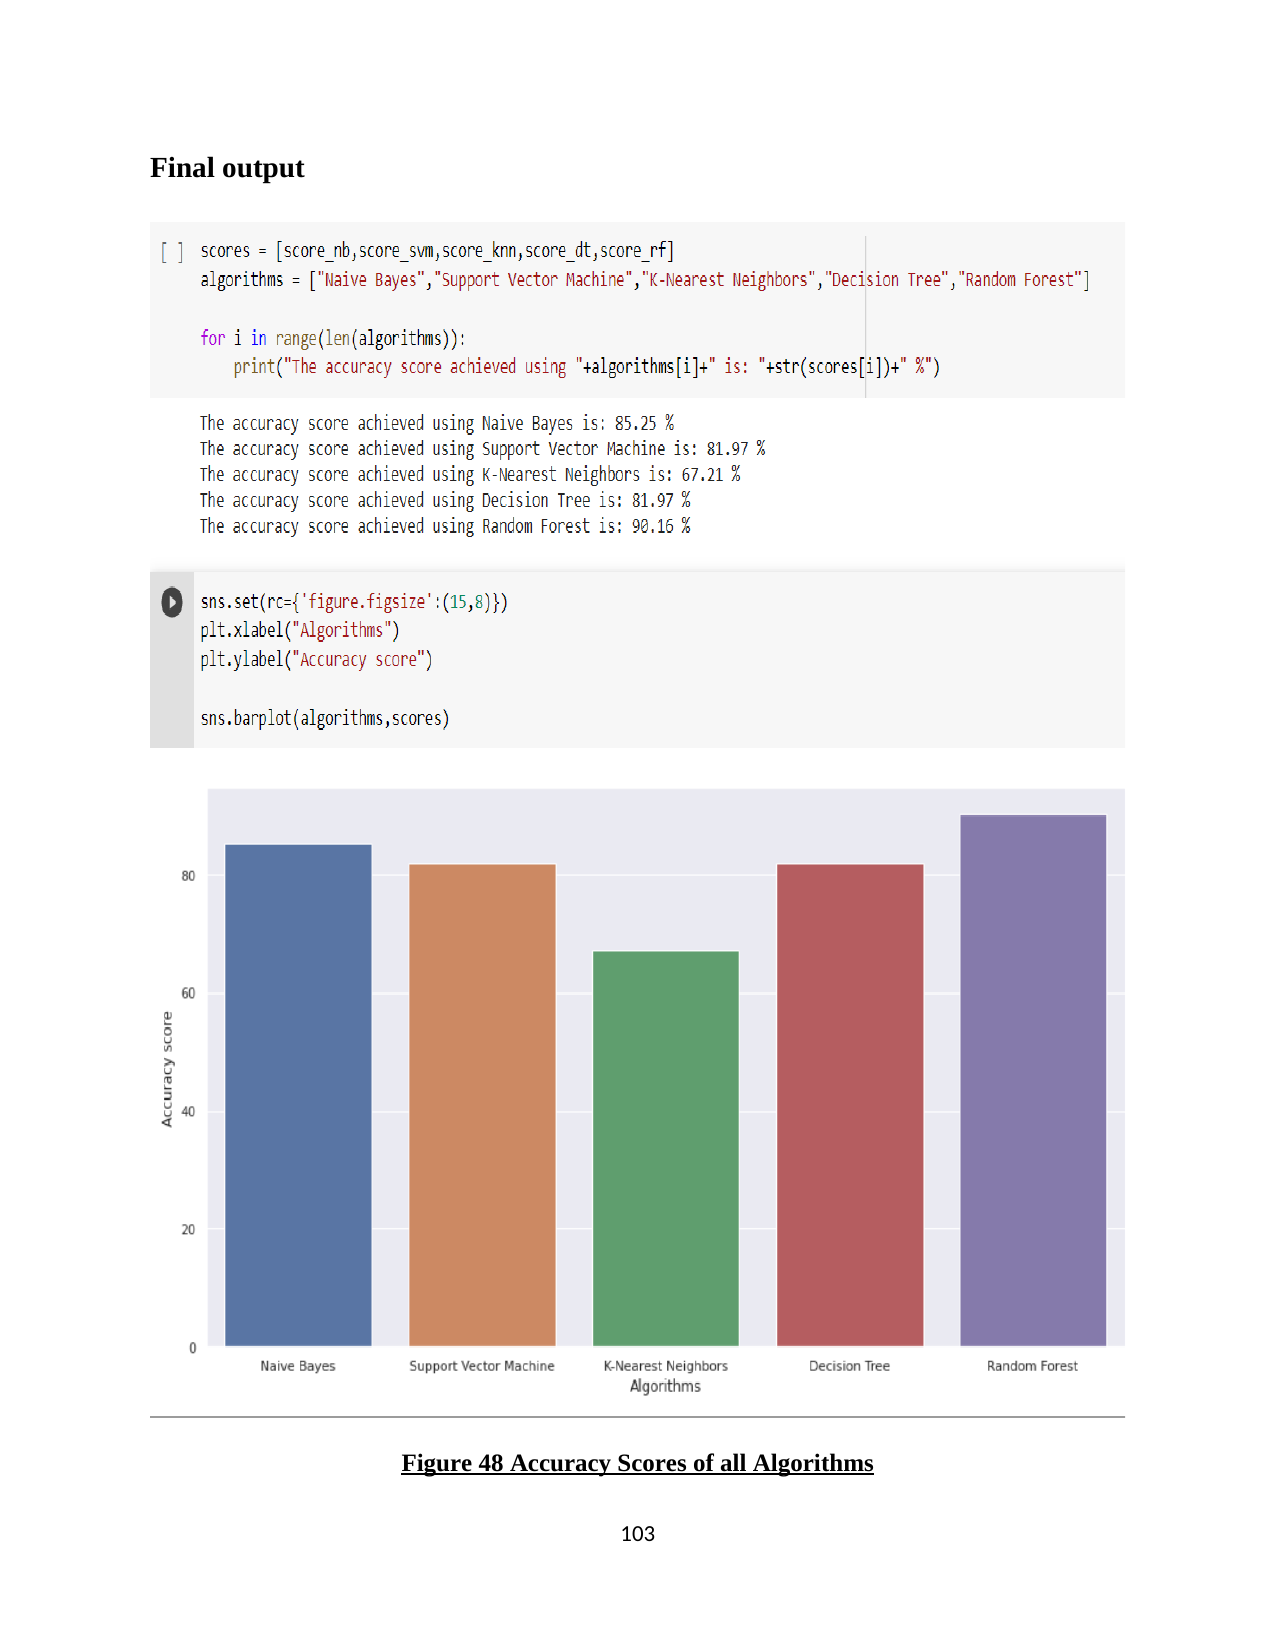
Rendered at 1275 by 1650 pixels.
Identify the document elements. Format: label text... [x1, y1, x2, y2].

picture [150, 781, 1125, 1418]
text Final output [150, 150, 1125, 183]
picture [150, 217, 1125, 751]
text Figure 48 Accuracy Scores of all Algorithms [150, 1448, 1125, 1477]
